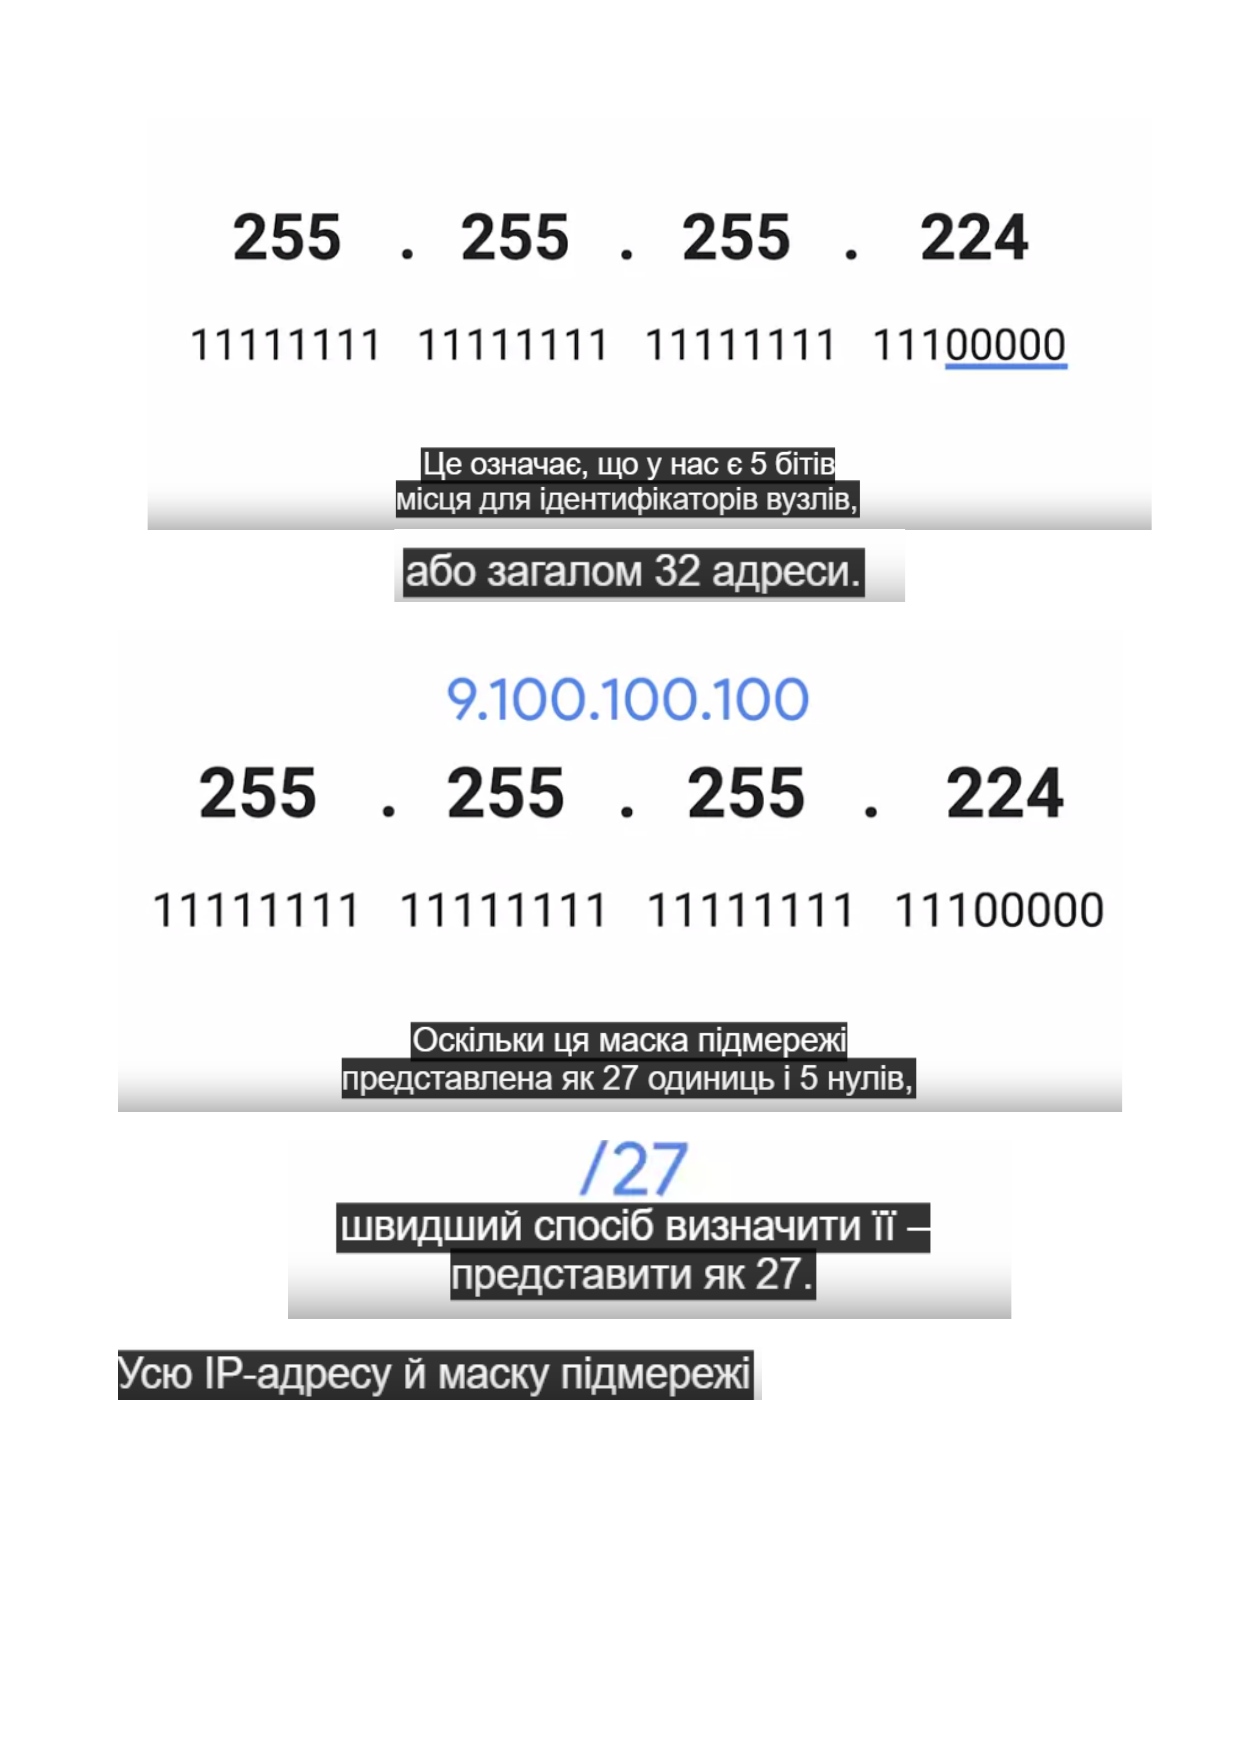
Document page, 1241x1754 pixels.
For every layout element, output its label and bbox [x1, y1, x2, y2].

picture [147, 118, 1152, 602]
picture [288, 1140, 1012, 1319]
picture [118, 1347, 762, 1400]
picture [118, 630, 1123, 1112]
